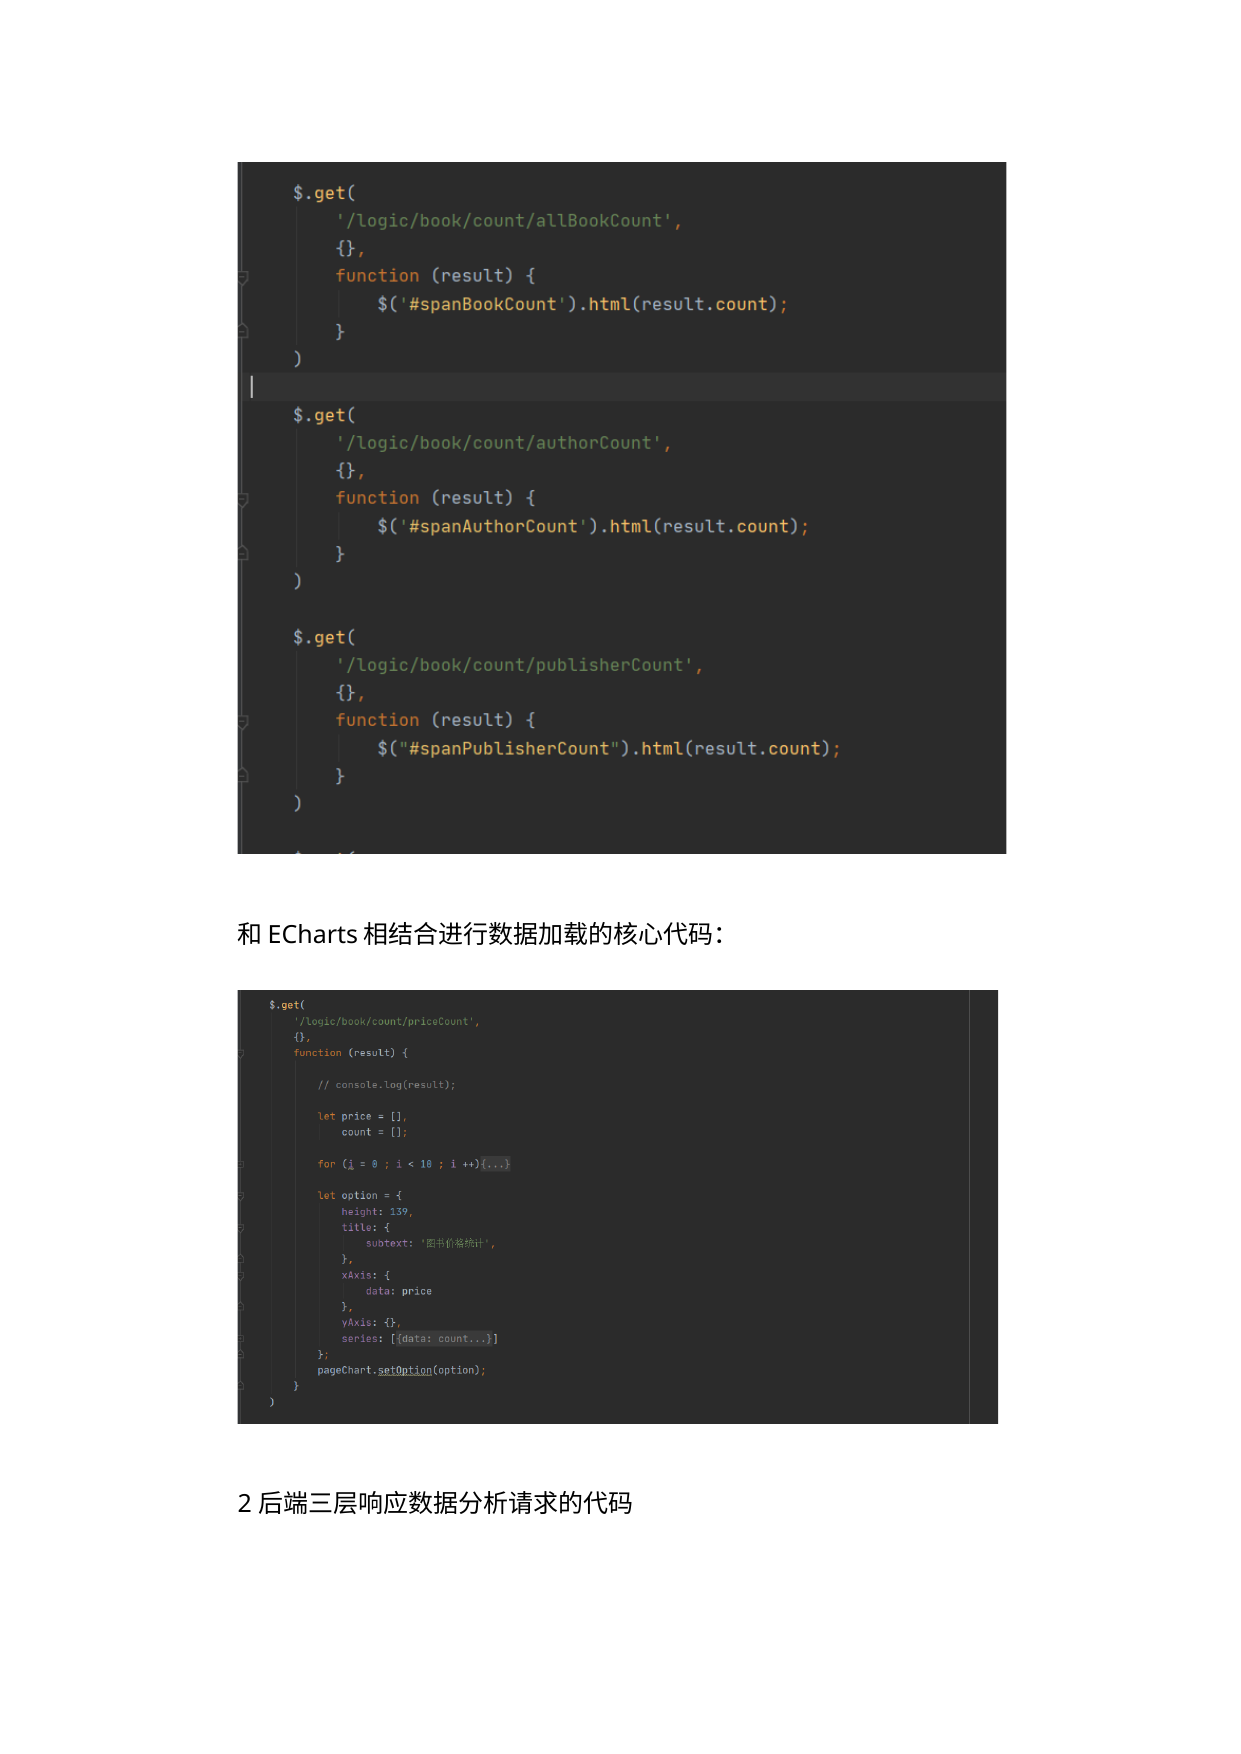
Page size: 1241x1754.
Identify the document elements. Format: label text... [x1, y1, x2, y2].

text 2 后端三层响应数据分析请求的代码 [187, 1469, 1053, 1534]
picture [237, 990, 999, 1424]
picture [237, 162, 1007, 854]
text 和ECharts相结合进行数据加载的核心代码： [187, 900, 1053, 965]
